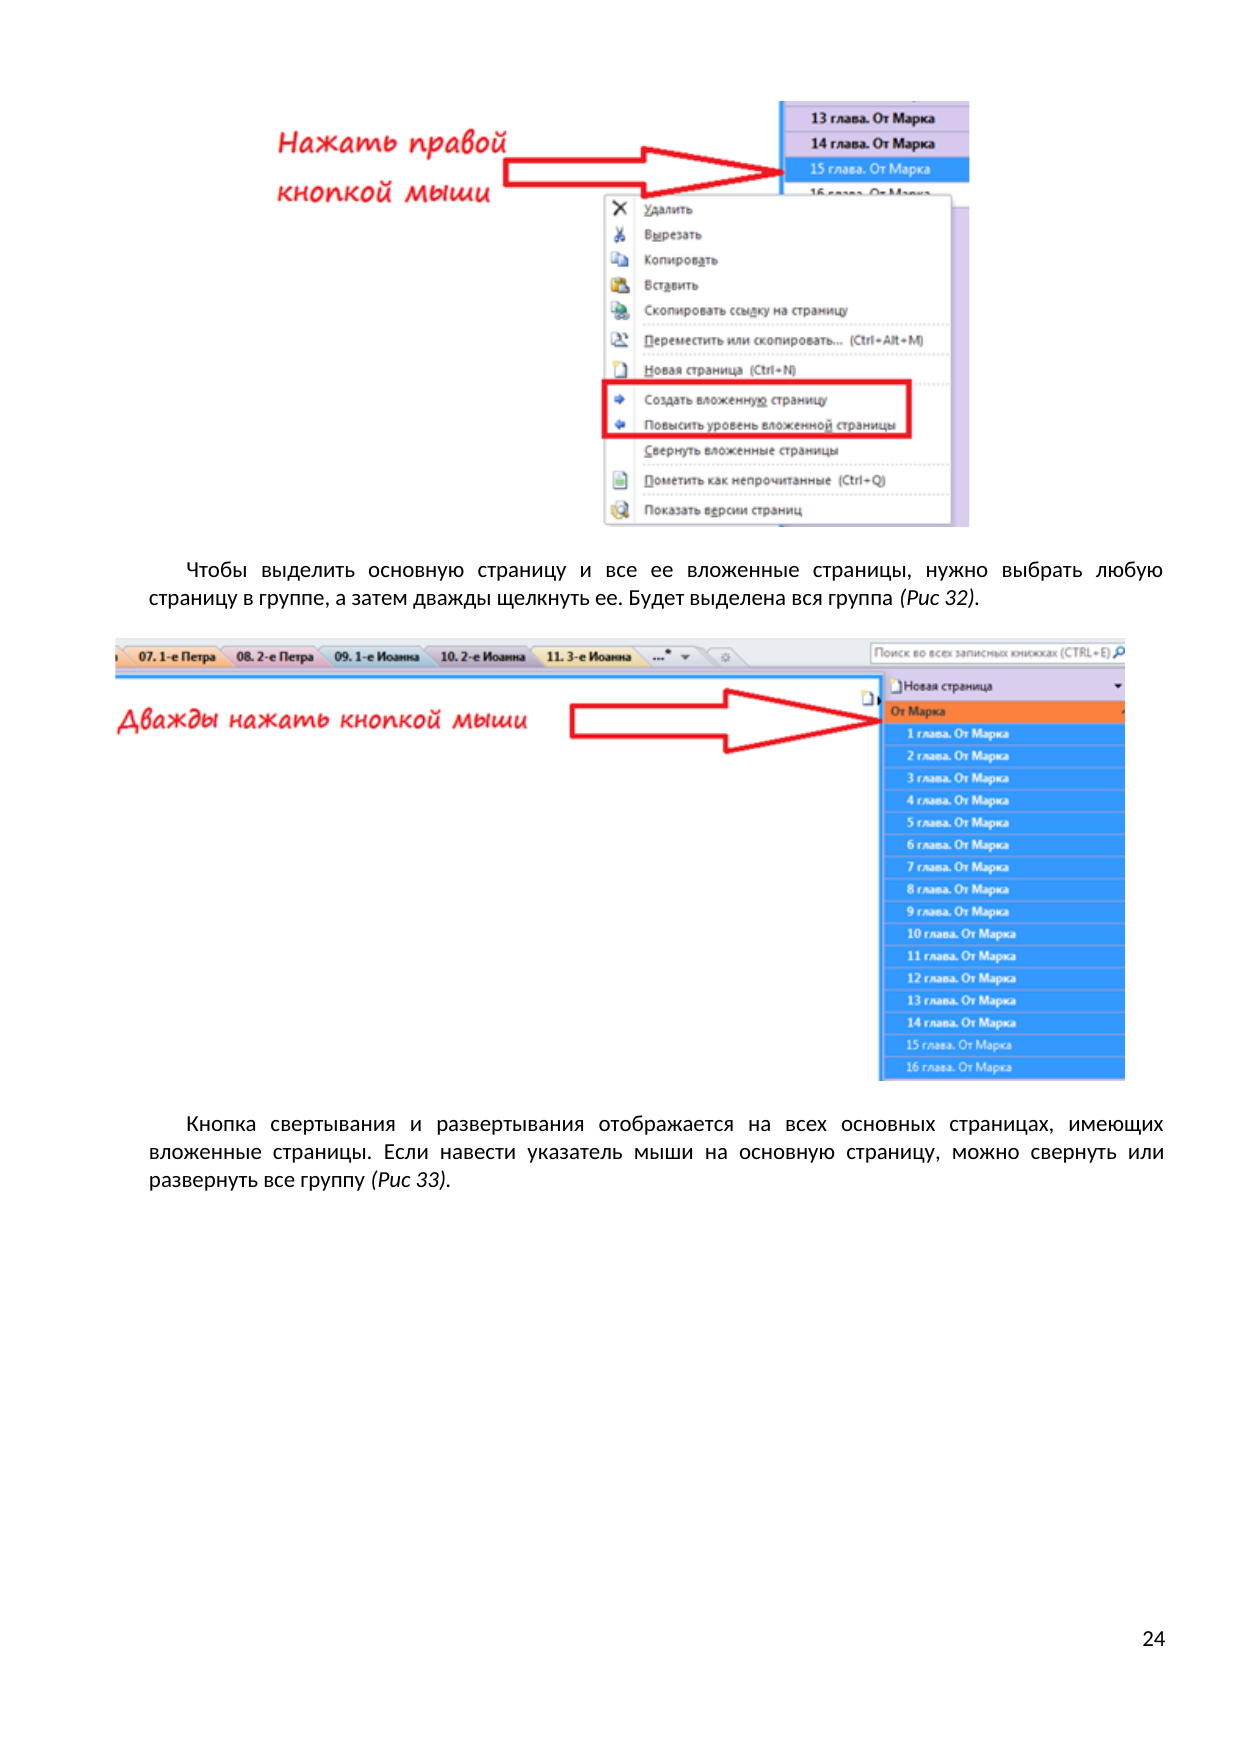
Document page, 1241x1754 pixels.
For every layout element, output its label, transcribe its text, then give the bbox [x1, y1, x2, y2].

text Кнопка свертывания и развертывания отображается на всех основных страницах, имеющих вложенные страницы. Если навести указатель мыши на основную страницу, можно свернуть или развернуть все группу (Рис 33). [149, 1109, 1165, 1193]
text Чтобы выделить основную страницу и все ее вложенные страницы, нужно выбрать любую страницу в группе, а затем дважды щелкнуть ее. Будет выделена вся группа (Рис 32). [149, 555, 1165, 611]
picture [115, 638, 1125, 1081]
picture [271, 101, 970, 527]
